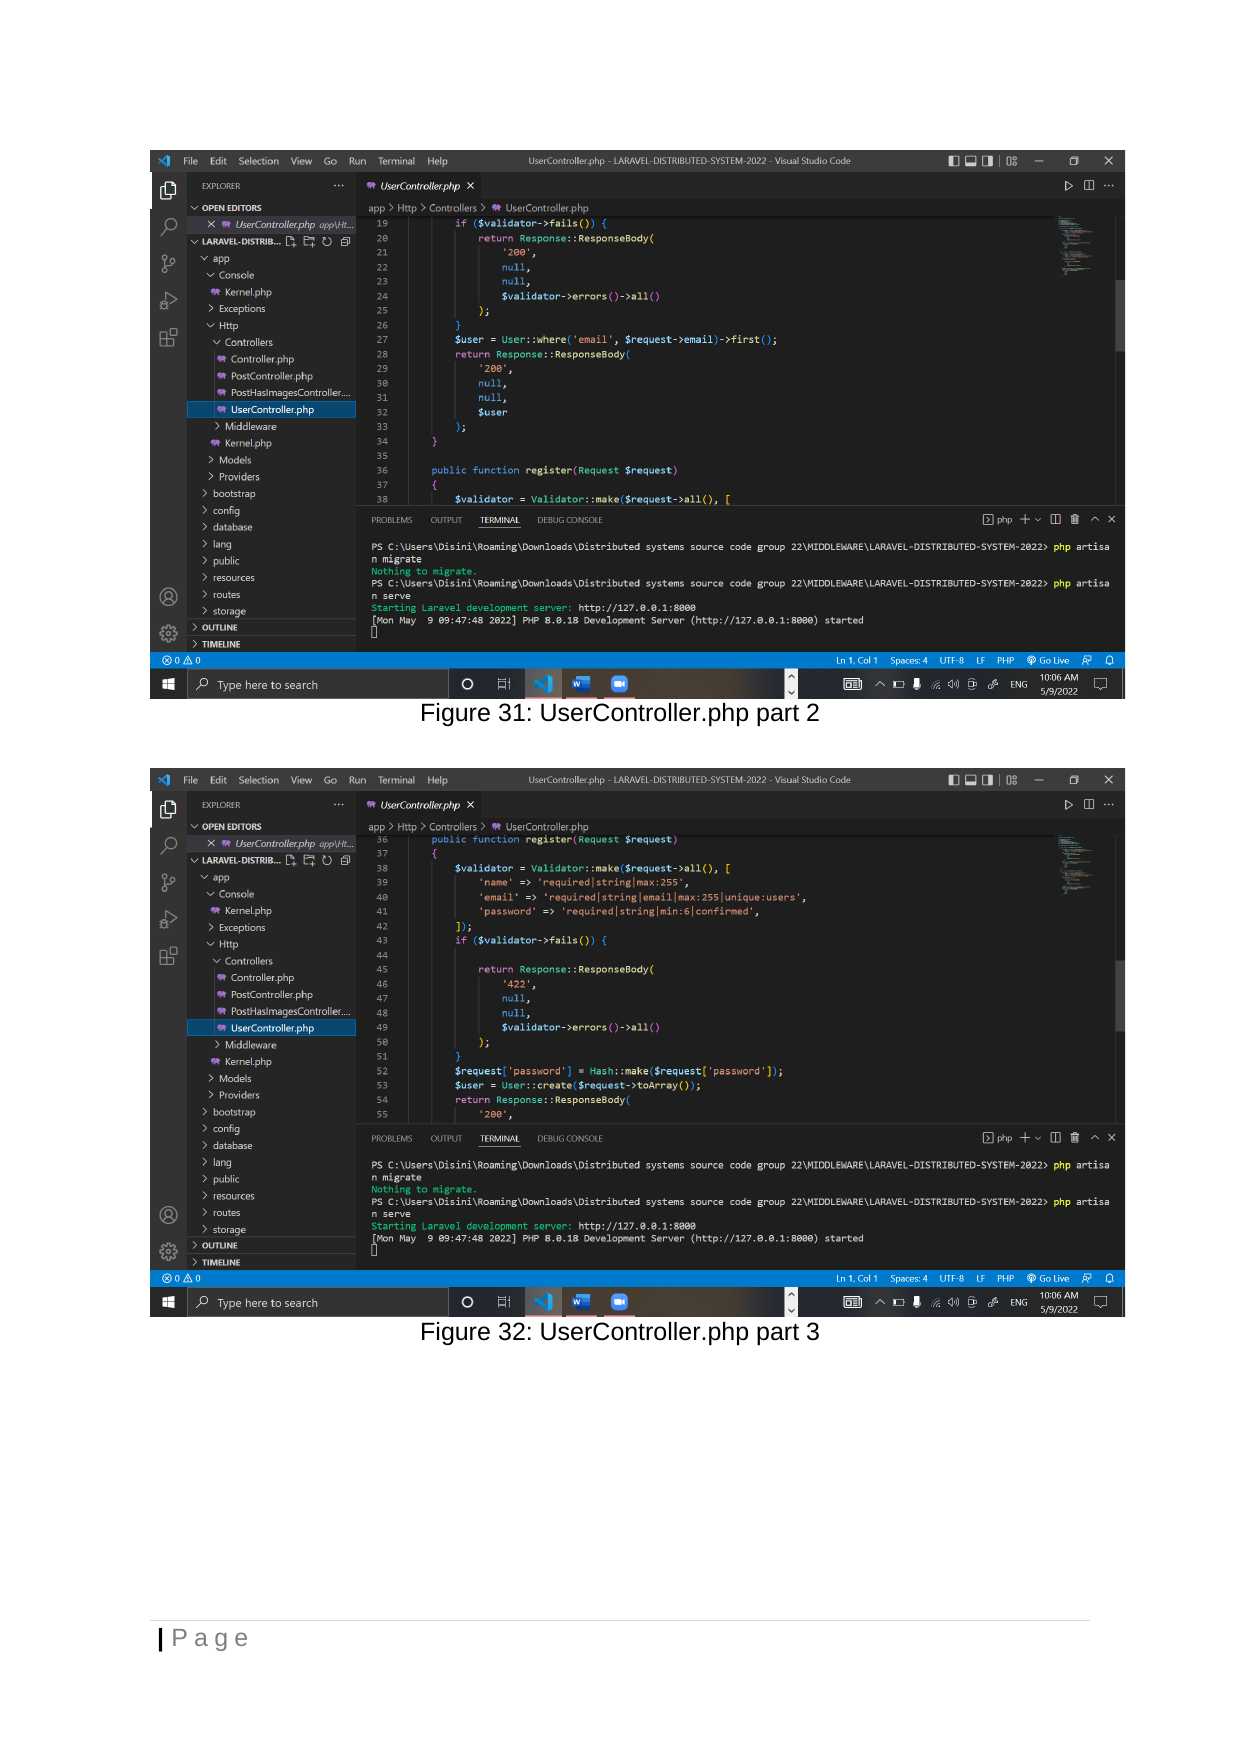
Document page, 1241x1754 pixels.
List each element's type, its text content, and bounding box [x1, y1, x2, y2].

picture [150, 768, 1125, 1317]
text Figure 31: UserController.php part 2 [150, 699, 1090, 727]
text Figure 32: UserController.php part 3 [150, 1317, 1090, 1346]
picture [150, 150, 1125, 699]
